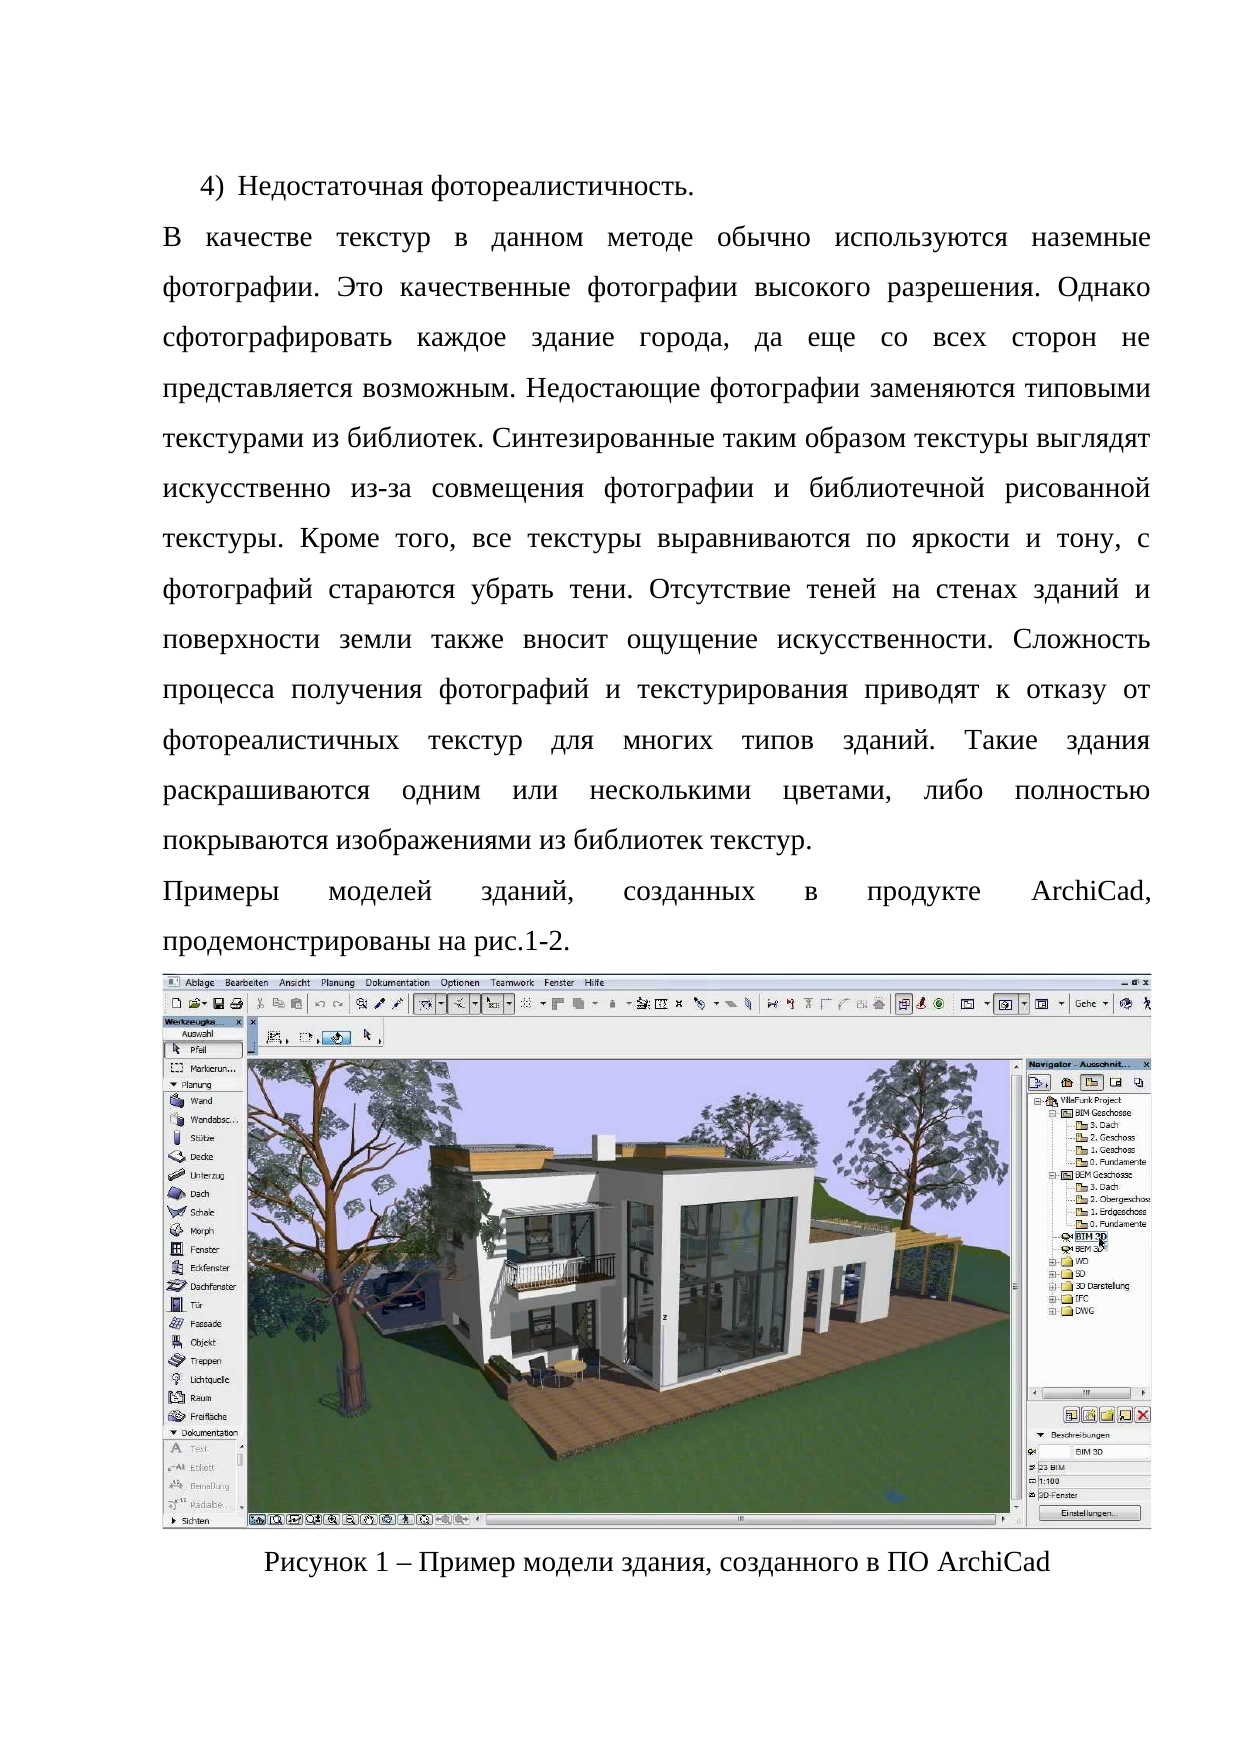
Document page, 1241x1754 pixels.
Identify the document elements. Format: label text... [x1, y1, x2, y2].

picture [162, 973, 1152, 1530]
text В качестве текстур в данном методе обычно используются наземные фотографии. Это качественные фотографии высокого разрешения. Однако сфотографировать каждое здание города, да еще со всех сторон не представляется возможным. Недостающие фотографии заменяются типовыми текстурами из библиотек. Синтезированные таким образом текстуры выглядят искусственно из-за совмещения фотографии и библиотечной рисованной текстуры. Кроме того, все текстуры выравниваются по яркости и тону, с фотографий стараются убрать тени. Отсутствие теней на стенах зданий и поверхности земли также вносит ощущение искусственности. Сложность процесса получения фотографий и текстурирования приводят к отказу от фотореалистичных текстур для многих типов зданий. Такие здания раскрашиваются одним или несколькими цветами, либо полностью покрываются изображениями из библиотек текстур. [162, 219, 1152, 856]
text Примеры моделей зданий, созданных в продукте ArchiCad, продемонстрированы на рис.1-2. [162, 873, 1152, 957]
list Недостаточная фотореалистичность. [162, 168, 1152, 202]
text Рисунок 1 – Пример модели здания, созданного в ПО ArchiCad [162, 1544, 1152, 1577]
